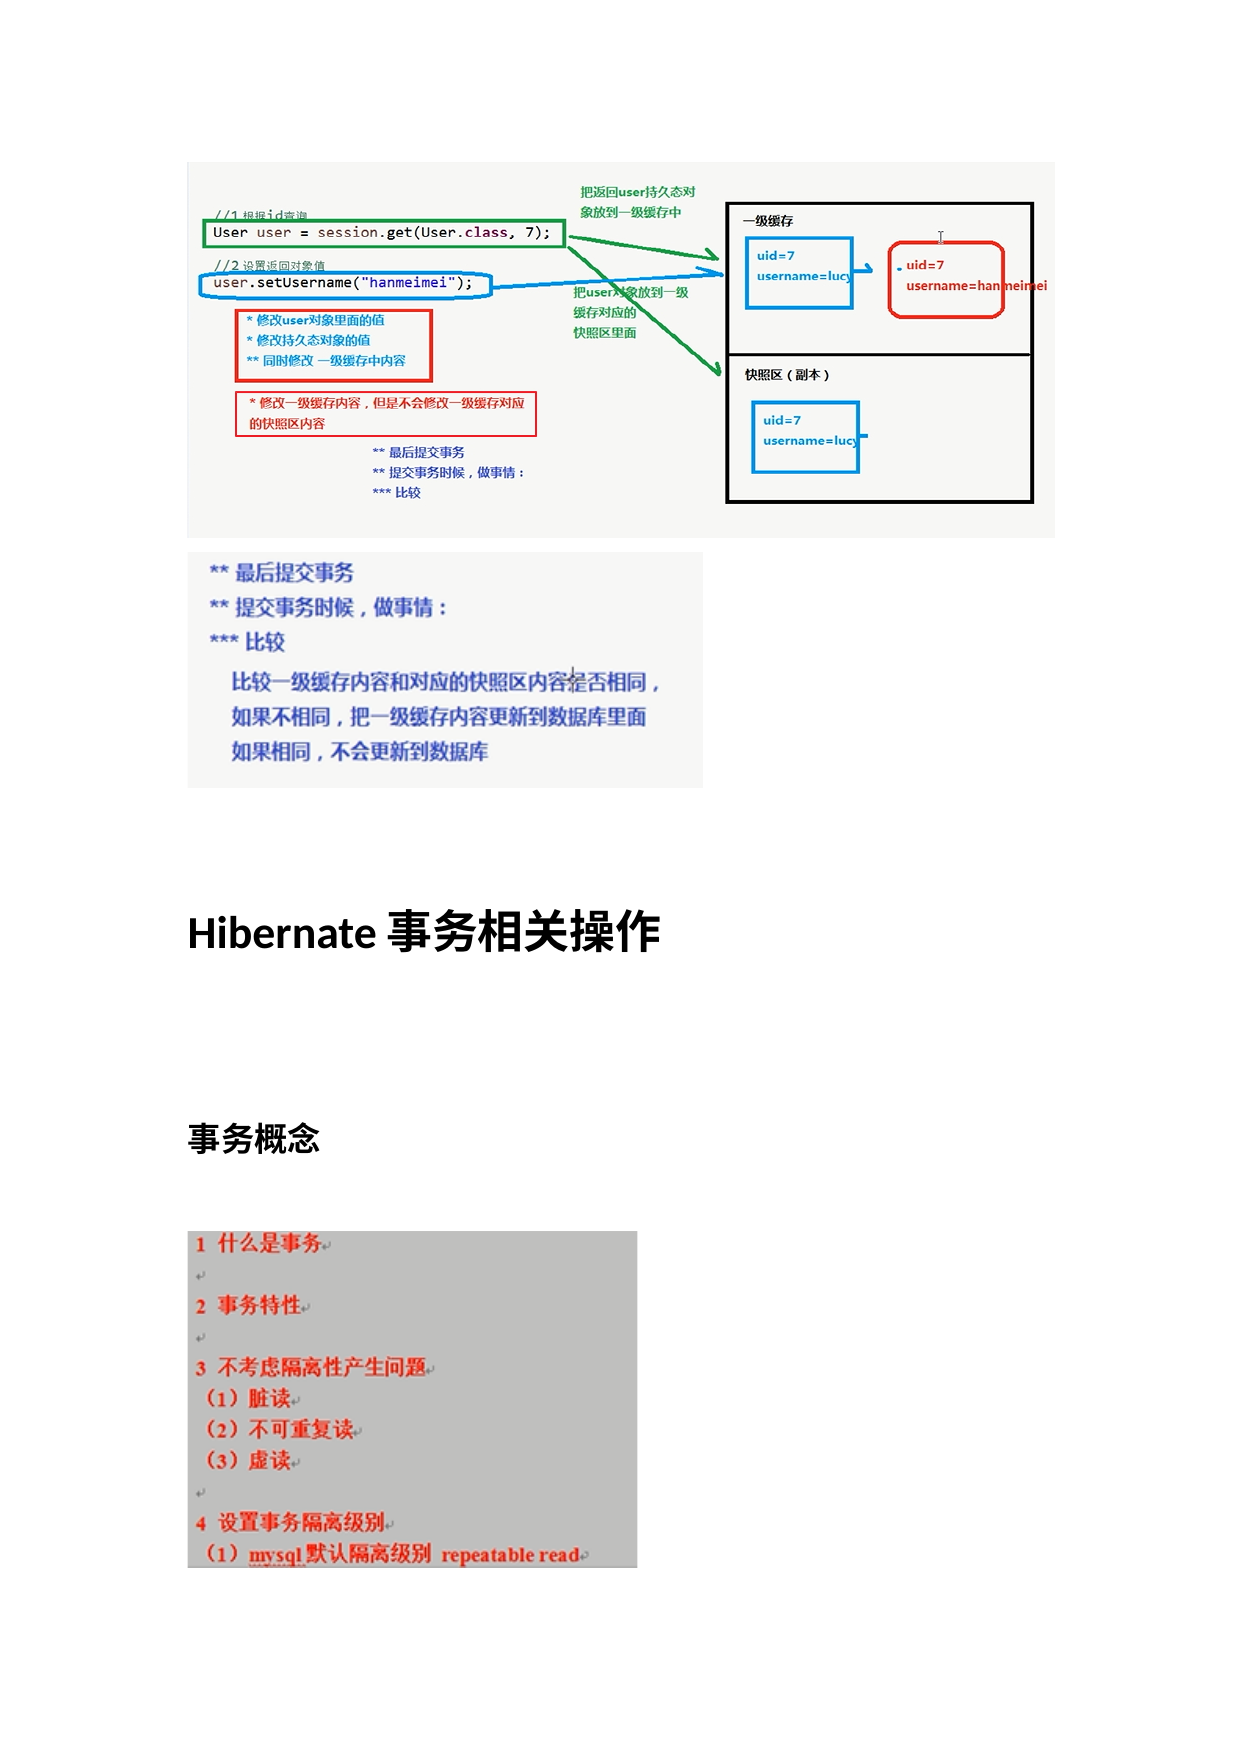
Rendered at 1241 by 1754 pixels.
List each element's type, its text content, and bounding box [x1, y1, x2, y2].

subtitle Hibernate事务相关操作 [187, 880, 1053, 977]
subtitle 事务概念 [187, 1104, 1053, 1169]
picture [187, 162, 1055, 538]
picture [187, 1231, 638, 1568]
picture [187, 552, 703, 788]
